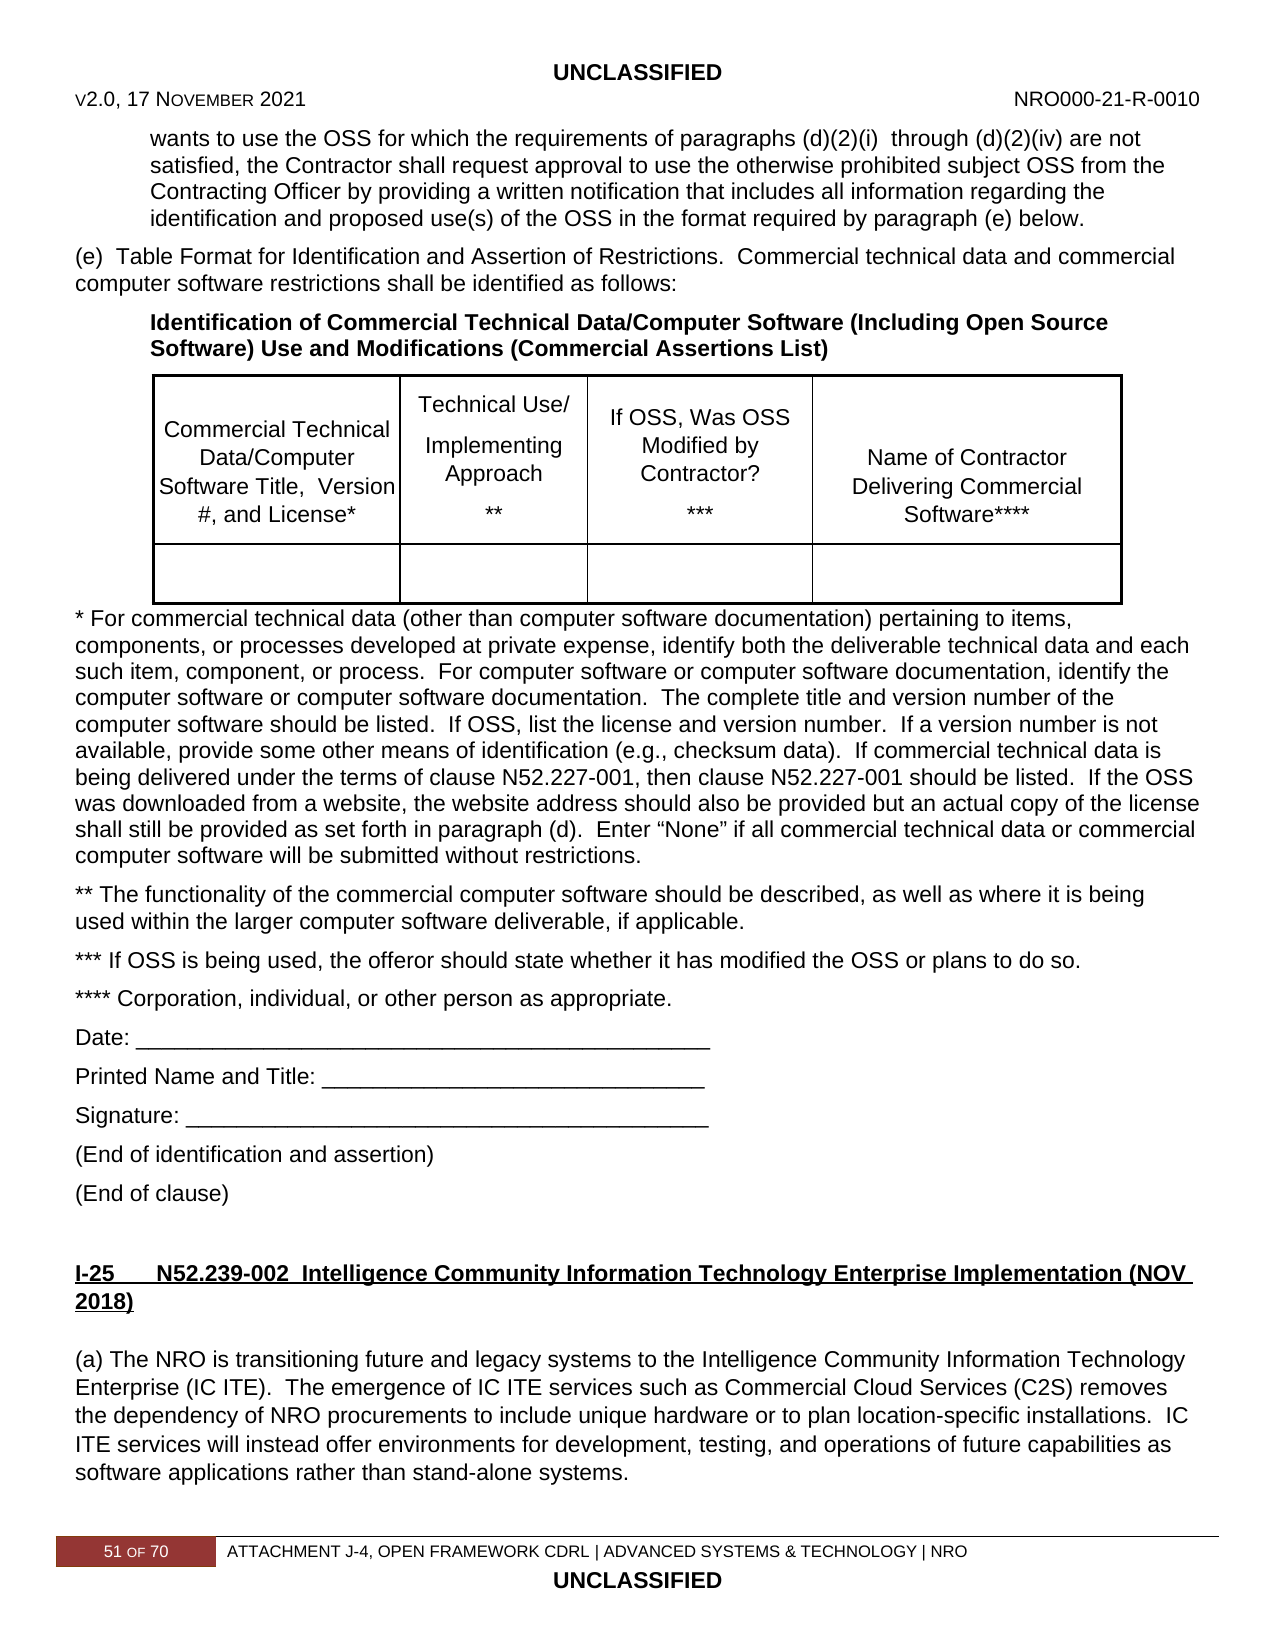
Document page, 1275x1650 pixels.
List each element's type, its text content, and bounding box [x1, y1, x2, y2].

text Date: _____________________________________________ [75, 1024, 1200, 1051]
text (a) The NRO is transitioning future and legacy systems to the Intelligence Community Information Technology Enterprise (IC ITE). The emergence of IC ITE services such as Commercial Cloud Services (C2S) removes the dependency of NRO procurements to include unique hardware or to plan location-specific installations. IC ITE services will instead offer environments for development, testing, and operations of future capabilities as software applications rather than stand-alone systems. [75, 1346, 1200, 1486]
table_cell [155, 545, 399, 602]
table_header Commercial Technical Data/Computer Software Title, Version #, and License* [155, 377, 399, 543]
text (e) Table Format for Identification and Assertion of Restrictions. Commercial technical data and commercial computer software restrictions shall be identified as follows: [75, 243, 1200, 296]
table_cell [813, 545, 1120, 602]
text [150, 125, 1200, 231]
text (End of clause) [75, 1180, 1200, 1206]
text **** Corporation, individual, or other person as appropriate. [75, 985, 1200, 1012]
text (End of identification and assertion) [75, 1141, 1200, 1167]
text *** If OSS is being used, the offeror should state whether it has modified the OSS or plans to do so. [75, 947, 1200, 973]
table_cell [588, 545, 812, 602]
text ** The functionality of the commercial computer software should be described, as well as where it is being used within the larger computer software deliverable, if applicable. [75, 881, 1200, 934]
text I-25 N52.239-002 Intelligence Community Information Technology Enterprise Implementation (NOV 2018) [75, 1259, 1200, 1314]
table_header If OSS, Was OSS Modified by Contractor? *** [588, 377, 812, 543]
table_header Name of Contractor Delivering Commercial Software**** [813, 377, 1120, 543]
text Identification of Commercial Technical Data/Computer Software (Including Open Source Software) Use and Modifications (Commercial Assertions List) [150, 308, 1200, 361]
table_header Technical Use/ Implementing Approach ** [401, 377, 587, 543]
text Signature: _________________________________________ [75, 1102, 1200, 1128]
text * For commercial technical data (other than computer software documentation) pertaining to items, components, or processes developed at private expense, identify both the deliverable technical data and each such item, component, or process. For computer software or computer software documentation, identify the computer software or computer software documentation. The complete title and version number of the computer software should be listed. If OSS, list the license and version number. If a version number is not available, provide some other means of identification (e.g., checksum data). If commercial technical data is being delivered under the terms of clause N52.227-001, then clause N52.227-001 should be listed. If the OSS was downloaded from a website, the website address should also be provided but an actual copy of the license shall still be provided as set forth in paragraph (d). Enter “None” if all commercial technical data or commercial computer software will be submitted without restrictions. [75, 605, 1200, 869]
table_cell [401, 545, 587, 602]
text Printed Name and Title: ______________________________ [75, 1063, 1200, 1089]
